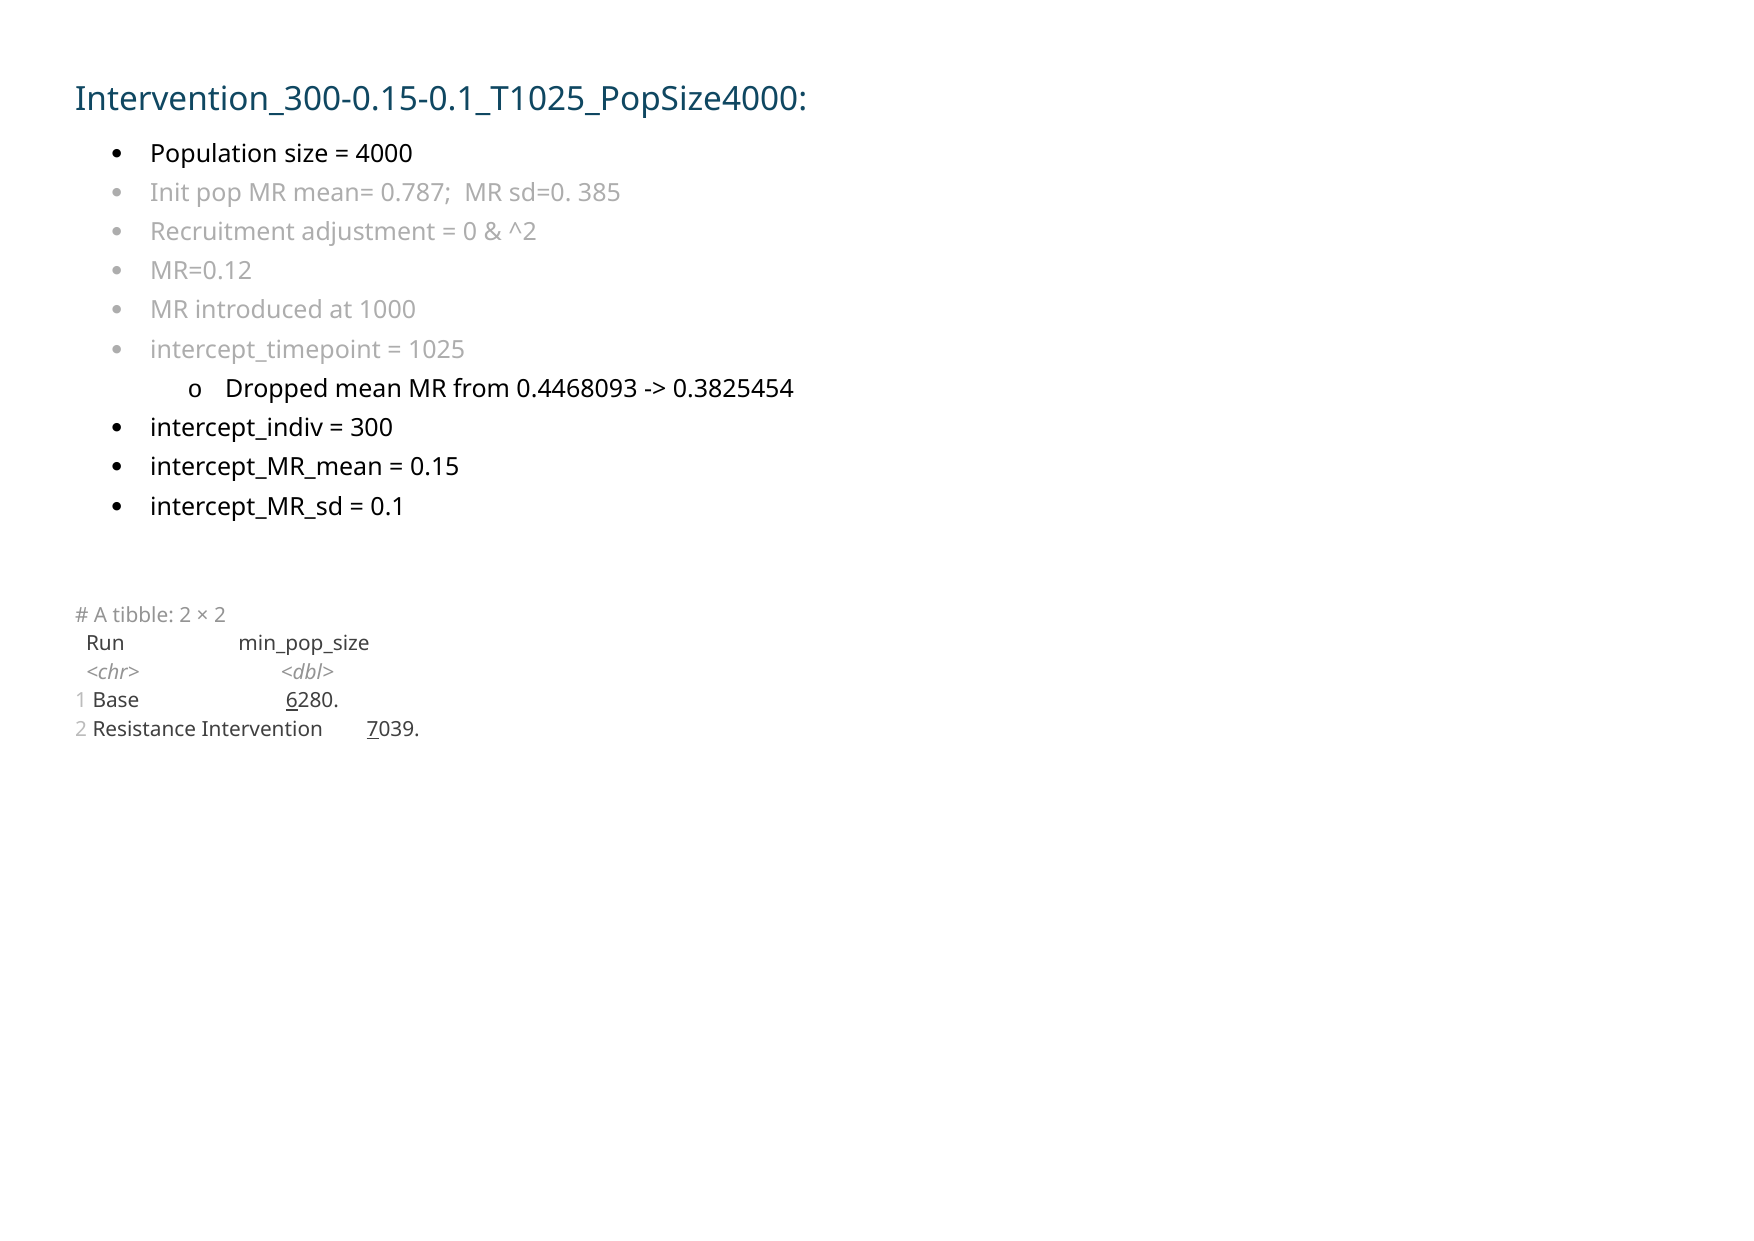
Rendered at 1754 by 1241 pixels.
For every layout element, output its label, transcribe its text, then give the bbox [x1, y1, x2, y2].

list Dropped mean MR from 0.4468093 -> 0.3825454 [187, 371, 1679, 405]
subtitle Intervention_300-0.15-0.1_T1025_PopSize4000: [75, 75, 1679, 120]
list MR=0.12 [112, 253, 1679, 287]
text # A tibble: 2 × 2 [75, 600, 1679, 628]
text 2 Resistance Intervention 7039. [75, 714, 1679, 742]
list Population size = 4000 [112, 136, 1679, 169]
list intercept_MR_mean = 0.15 [112, 449, 1679, 483]
list intercept_MR_sd = 0.1 [112, 488, 1679, 522]
text 1 Base 6280. [75, 685, 1679, 714]
list intercept_timepoint = 1025 [112, 331, 1679, 365]
list Recruitment adjustment = 0 & ^2 [112, 214, 1679, 248]
text <chr> <dbl> [75, 657, 1679, 685]
list intercept_indiv = 300 [112, 410, 1679, 444]
list Init pop MR mean= 0.787; MR sd=0. 385 [112, 175, 1679, 209]
list MR introduced at 1000 [112, 292, 1679, 326]
text Run min_pop_size [75, 628, 1679, 657]
